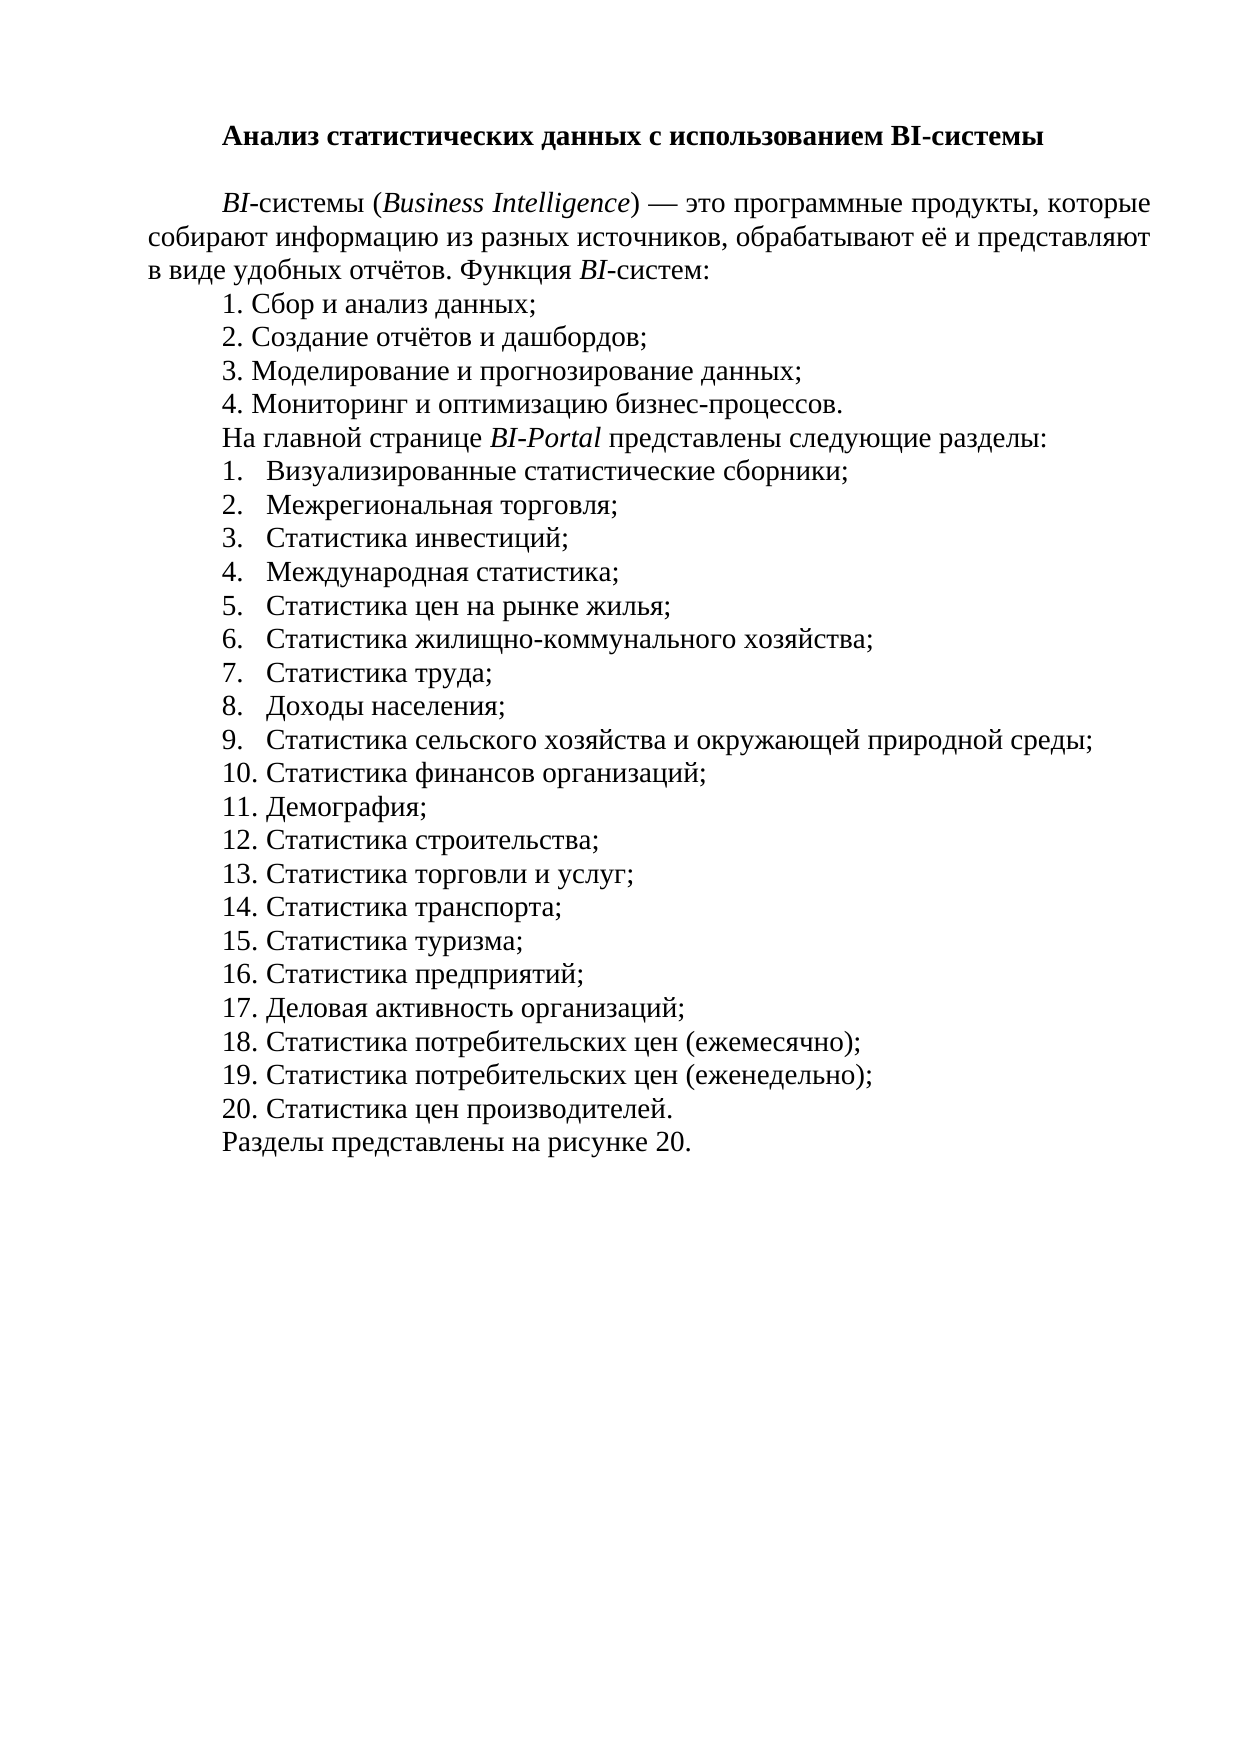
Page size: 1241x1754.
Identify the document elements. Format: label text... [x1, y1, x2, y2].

list Деловая активность организаций; [148, 990, 1152, 1024]
list Статистика сельского хозяйства и окружающей природной среды; [148, 722, 1152, 755]
list Демография; [148, 789, 1152, 822]
list Статистика цен на рынке жилья; [148, 588, 1152, 621]
list Статистика труда; [148, 655, 1152, 688]
list Статистика предприятий; [148, 957, 1152, 990]
list Доходы населения; [148, 688, 1152, 722]
text Разделы представлены на рисунке 20. [148, 1124, 1152, 1158]
list Статистика потребительских цен (ежемесячно); [148, 1024, 1152, 1057]
list Визуализированные статистические сборники; [148, 453, 1152, 487]
list Моделирование и прогнозирование данных; [148, 353, 1152, 386]
list Статистика туризма; [148, 923, 1152, 957]
list Статистика инвестиций; [148, 521, 1152, 554]
list Сбор и анализ данных; [148, 286, 1152, 319]
text BI-системы (Business Intelligence) — это программные продукты, которые собирают информацию из разных источников, обрабатывают её и представляют в виде удобных отчётов. Функция BI-систем: [148, 185, 1152, 286]
list Статистика финансов организаций; [148, 755, 1152, 789]
list Статистика цен производителей. [148, 1091, 1152, 1124]
list Статистика строительства; [148, 822, 1152, 856]
list Статистика потребительских цен (еженедельно); [148, 1057, 1152, 1091]
list Статистика торговли и услуг; [148, 856, 1152, 889]
list Статистика транспорта; [148, 889, 1152, 923]
list Мониторинг и оптимизацию бизнес-процессов. [148, 386, 1152, 420]
list Межрегиональная торговля; [148, 487, 1152, 521]
list Статистика жилищно-коммунального хозяйства; [148, 621, 1152, 655]
list Международная статистика; [148, 554, 1152, 588]
list Создание отчётов и дашбордов; [148, 319, 1152, 353]
text На главной странице BI-Portal представлены следующие разделы: [148, 420, 1152, 453]
subtitle Анализ статистических данных с использованием BI-системы [148, 118, 1152, 152]
